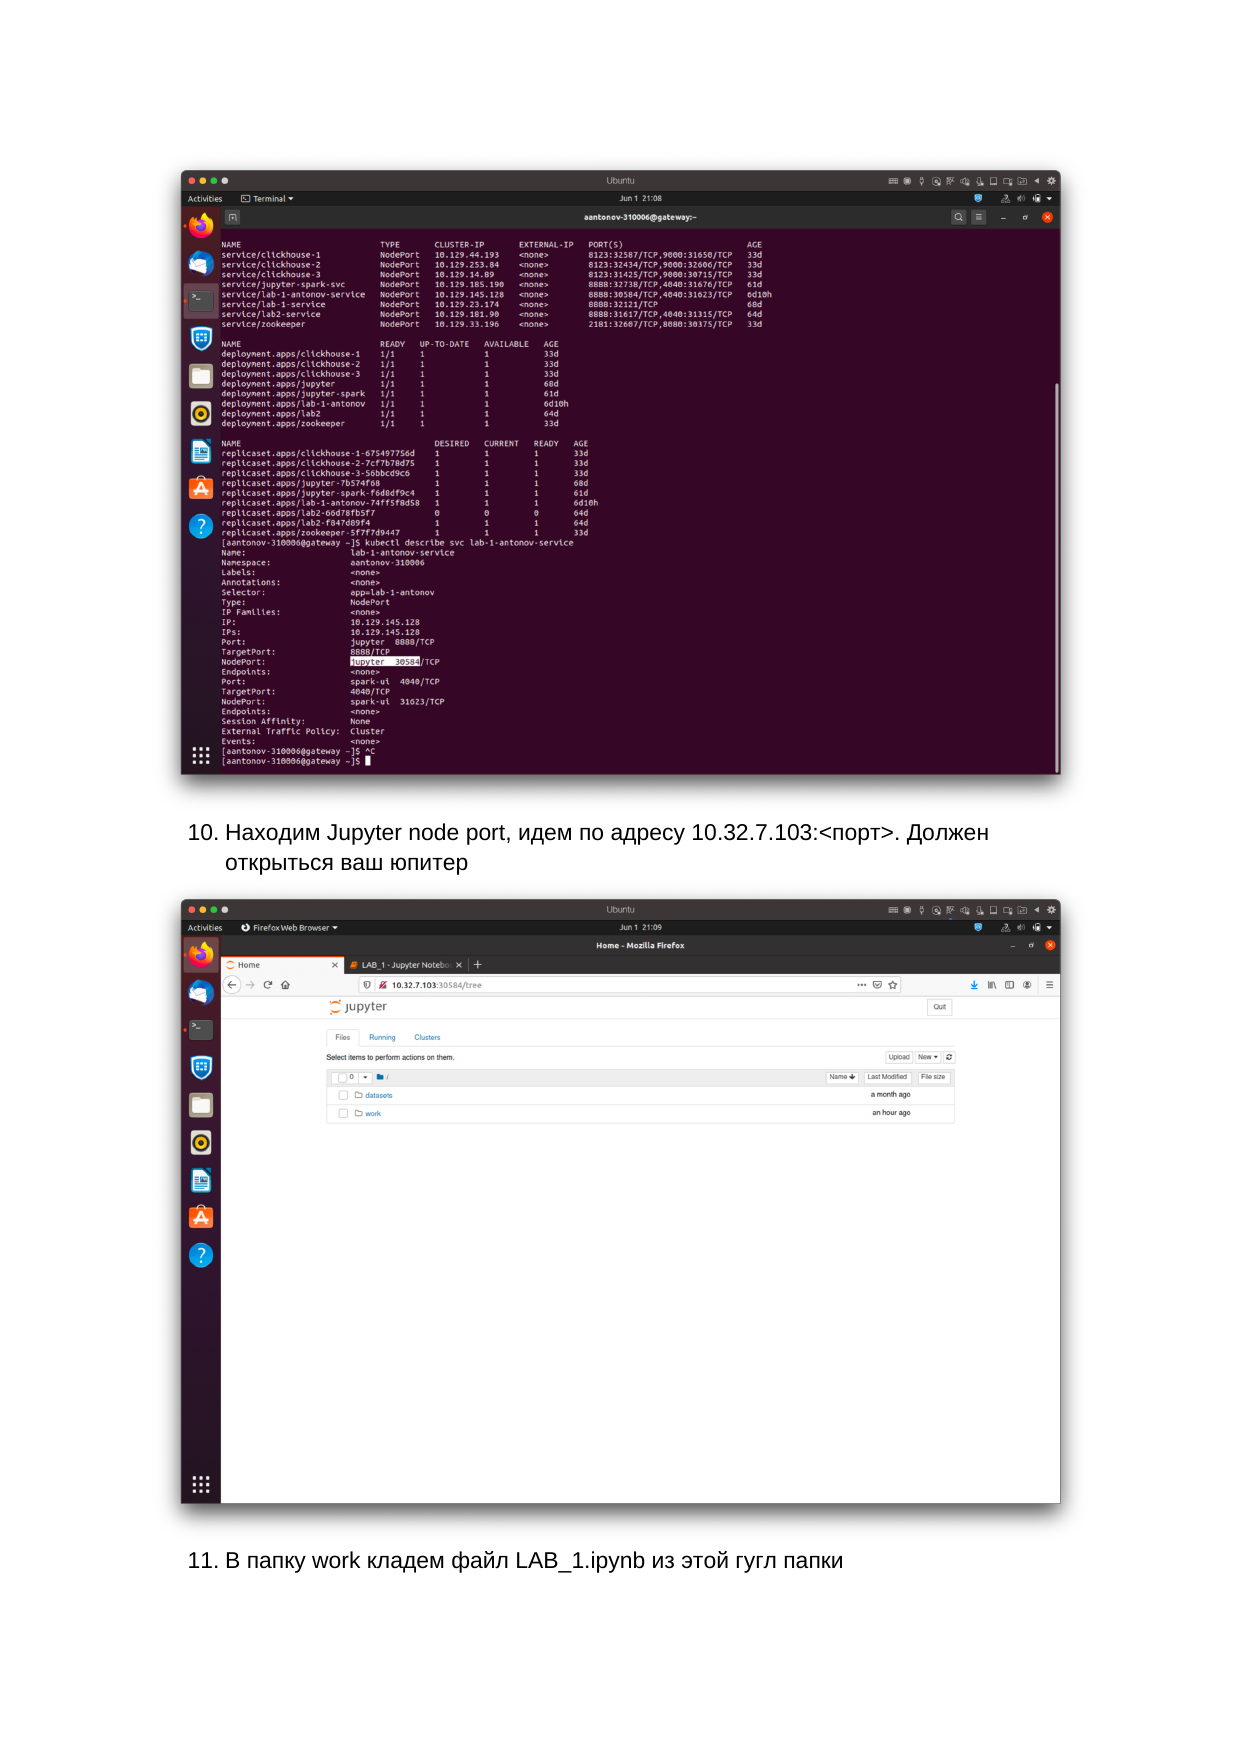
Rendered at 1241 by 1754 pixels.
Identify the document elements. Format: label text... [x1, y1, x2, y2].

picture [150, 150, 1091, 815]
picture [150, 878, 1091, 1544]
list Находим Jupyter node port, идем по адресу 10.32.7.103:<порт>. Должен открыться ваш юпитер [187, 818, 1090, 875]
list В папку work кладем файл LAB_1.ipynb из этой гугл папки [187, 1547, 1090, 1574]
